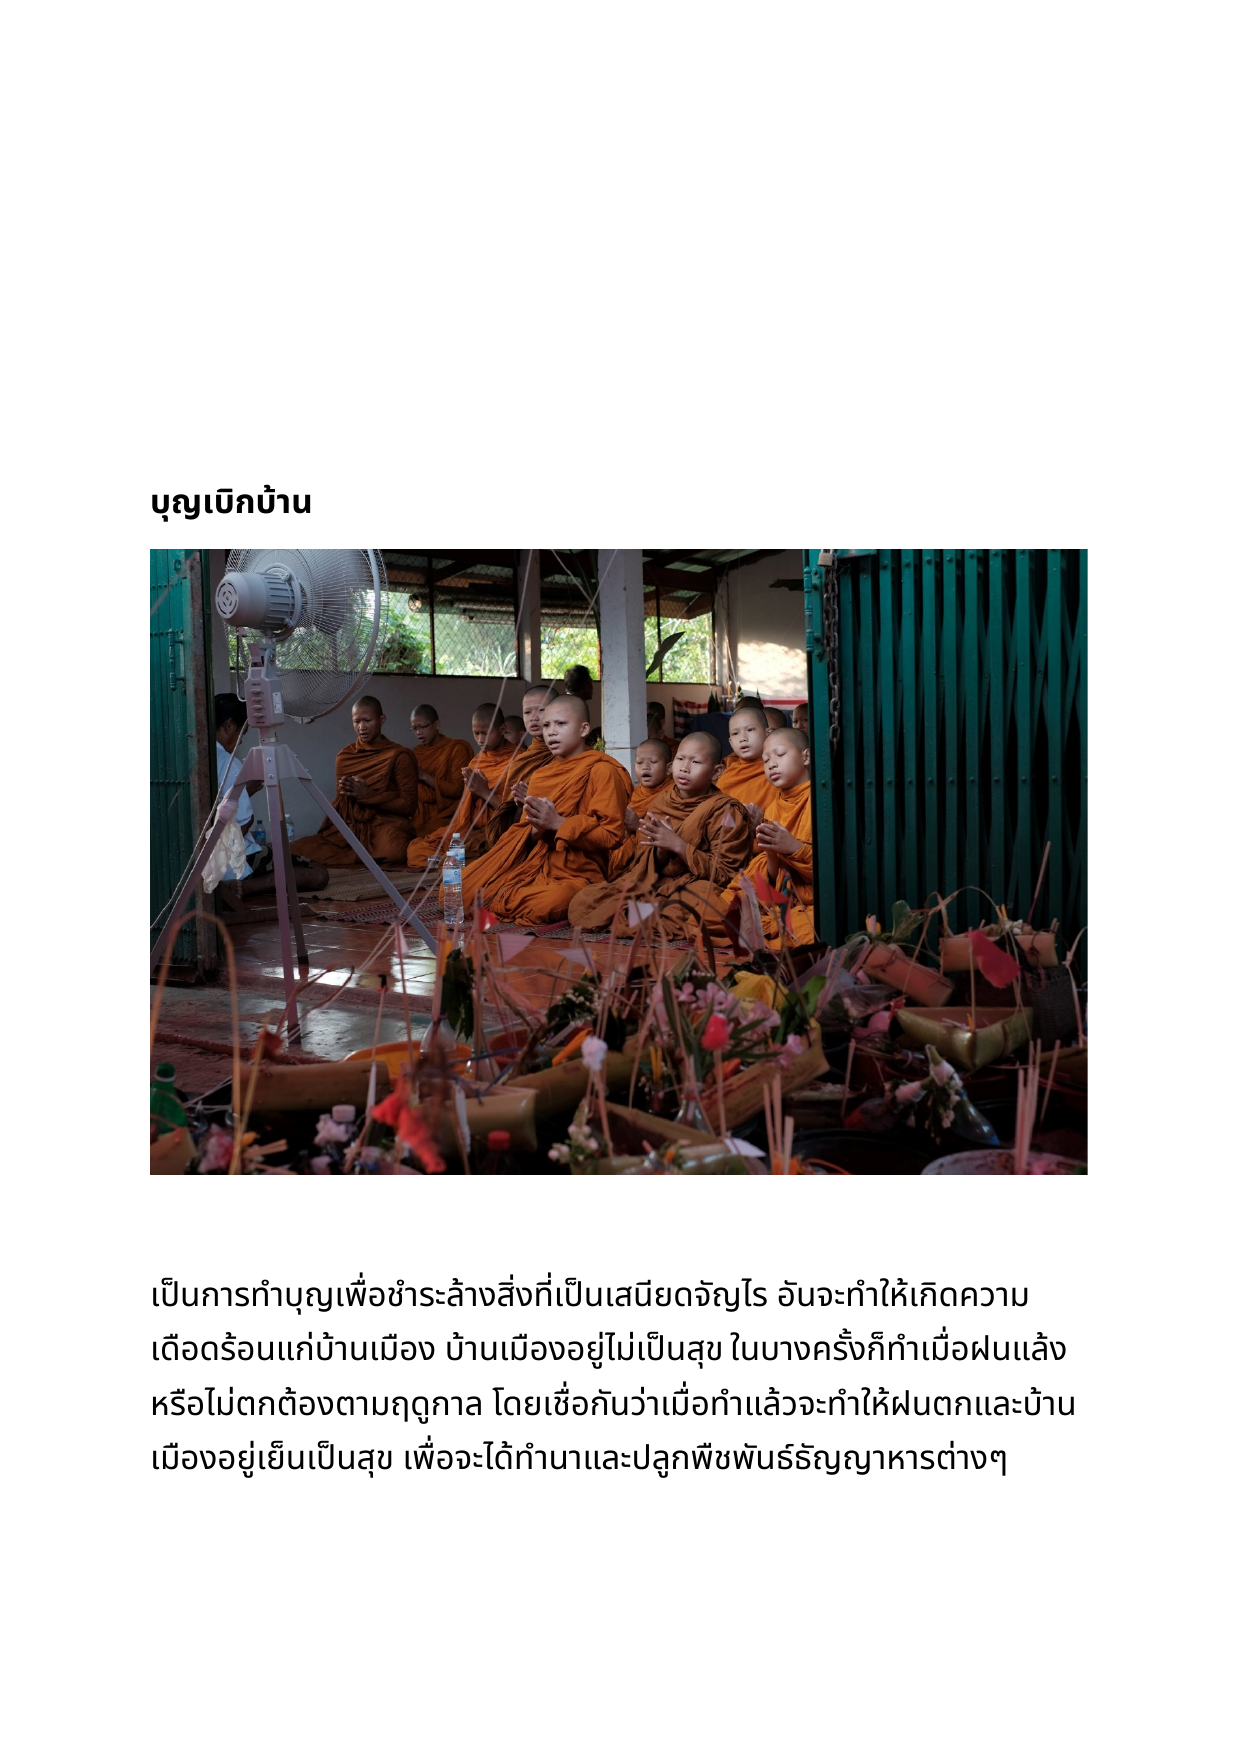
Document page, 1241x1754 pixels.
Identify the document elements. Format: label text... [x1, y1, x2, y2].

text บุญเบิกบ้าน [150, 478, 1090, 528]
picture [150, 549, 1088, 1175]
text เป็นการทำบุญเพื่อชำระล้างสิ่งที่เป็นเสนียดจัญไร อันจะทำให้เกิดความเดือดร้อนแก่บ้านเมือง บ้านเมืองอยู่ไม่เป็นสุข ในบางครั้งก็ทำเมื่อฝนแล้งหรือไม่ตกต้องตามฤดูกาล โดยเชื่อกันว่าเมื่อทำแล้วจะทำให้ฝนตกและบ้านเมืองอยู่เย็นเป็นสุข เพื่อจะได้ทำนาและปลูกพืชพันธ์ธัญญาหารต่างๆ [150, 1271, 1090, 1484]
